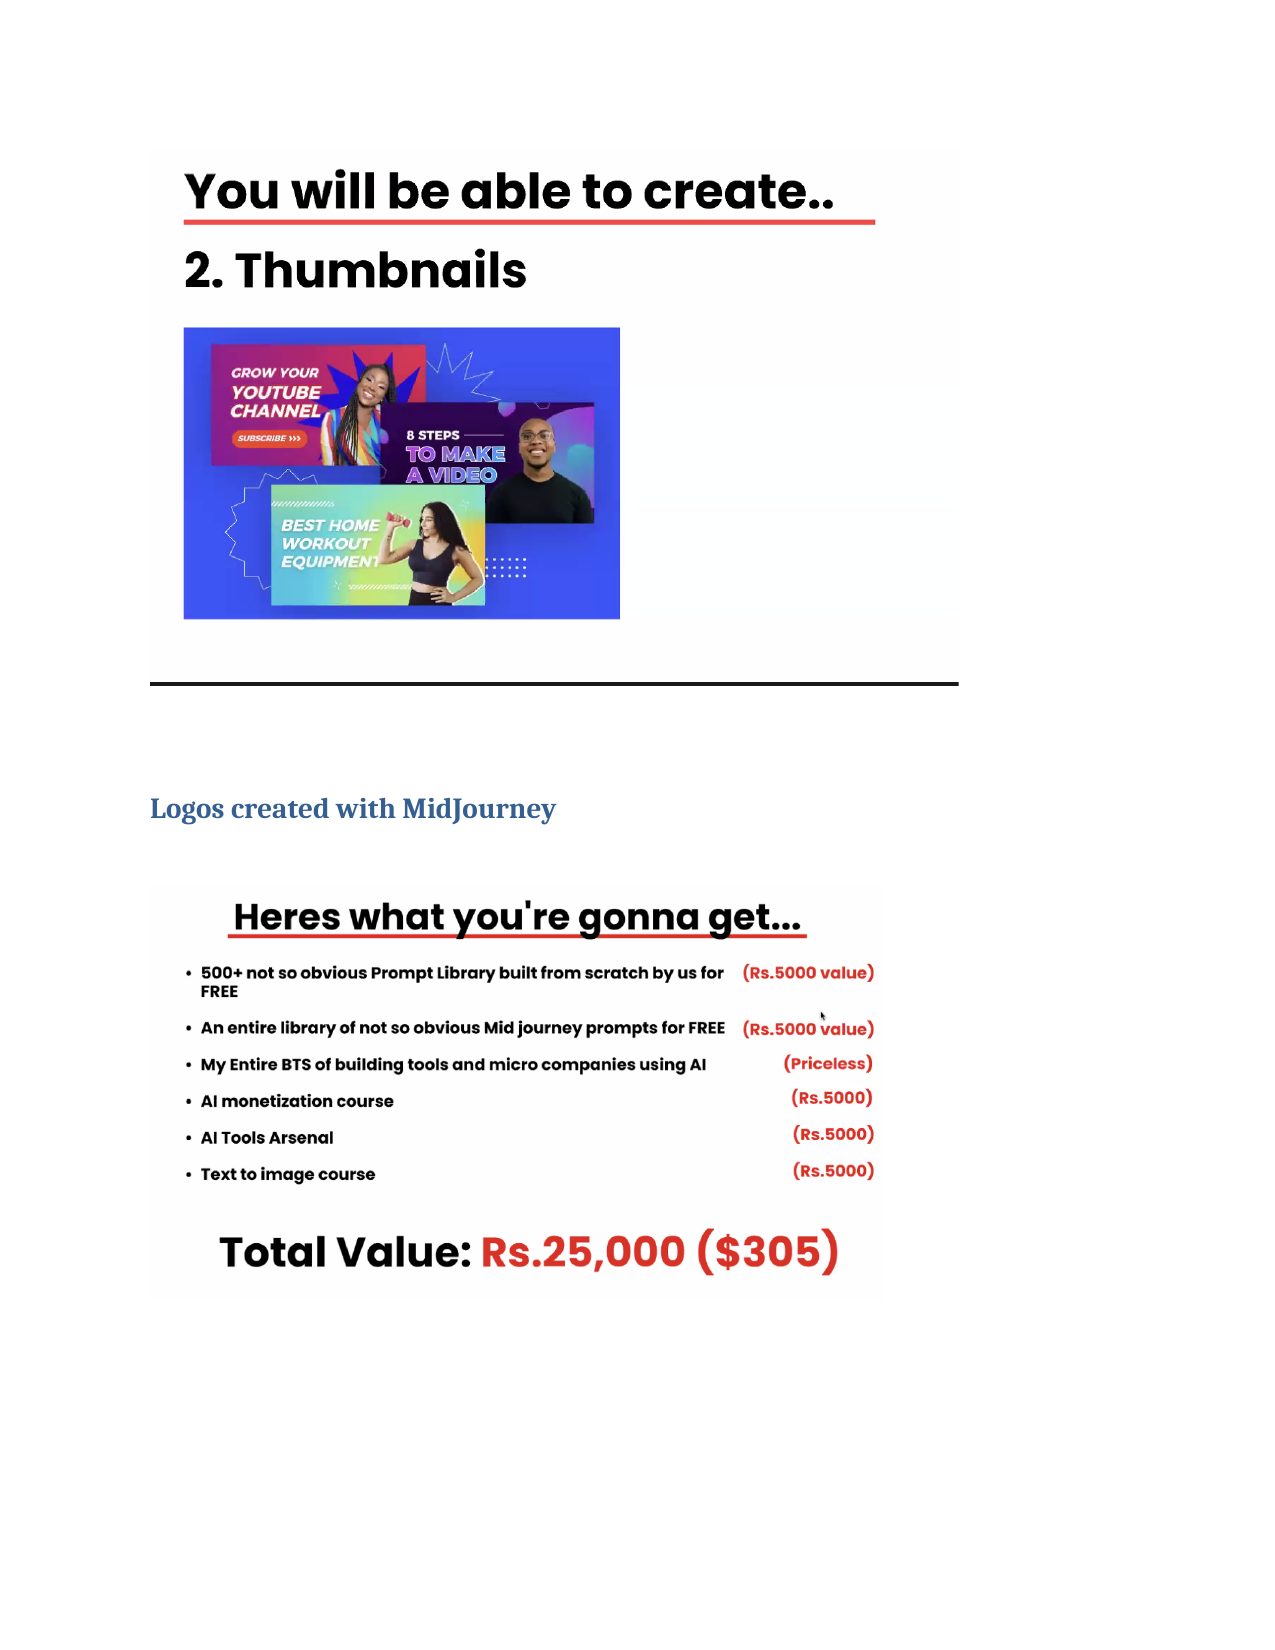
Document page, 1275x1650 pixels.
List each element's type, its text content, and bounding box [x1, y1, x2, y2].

subtitle Logos created with MidJourney [150, 793, 1125, 826]
picture [150, 150, 959, 686]
picture [150, 884, 884, 1301]
